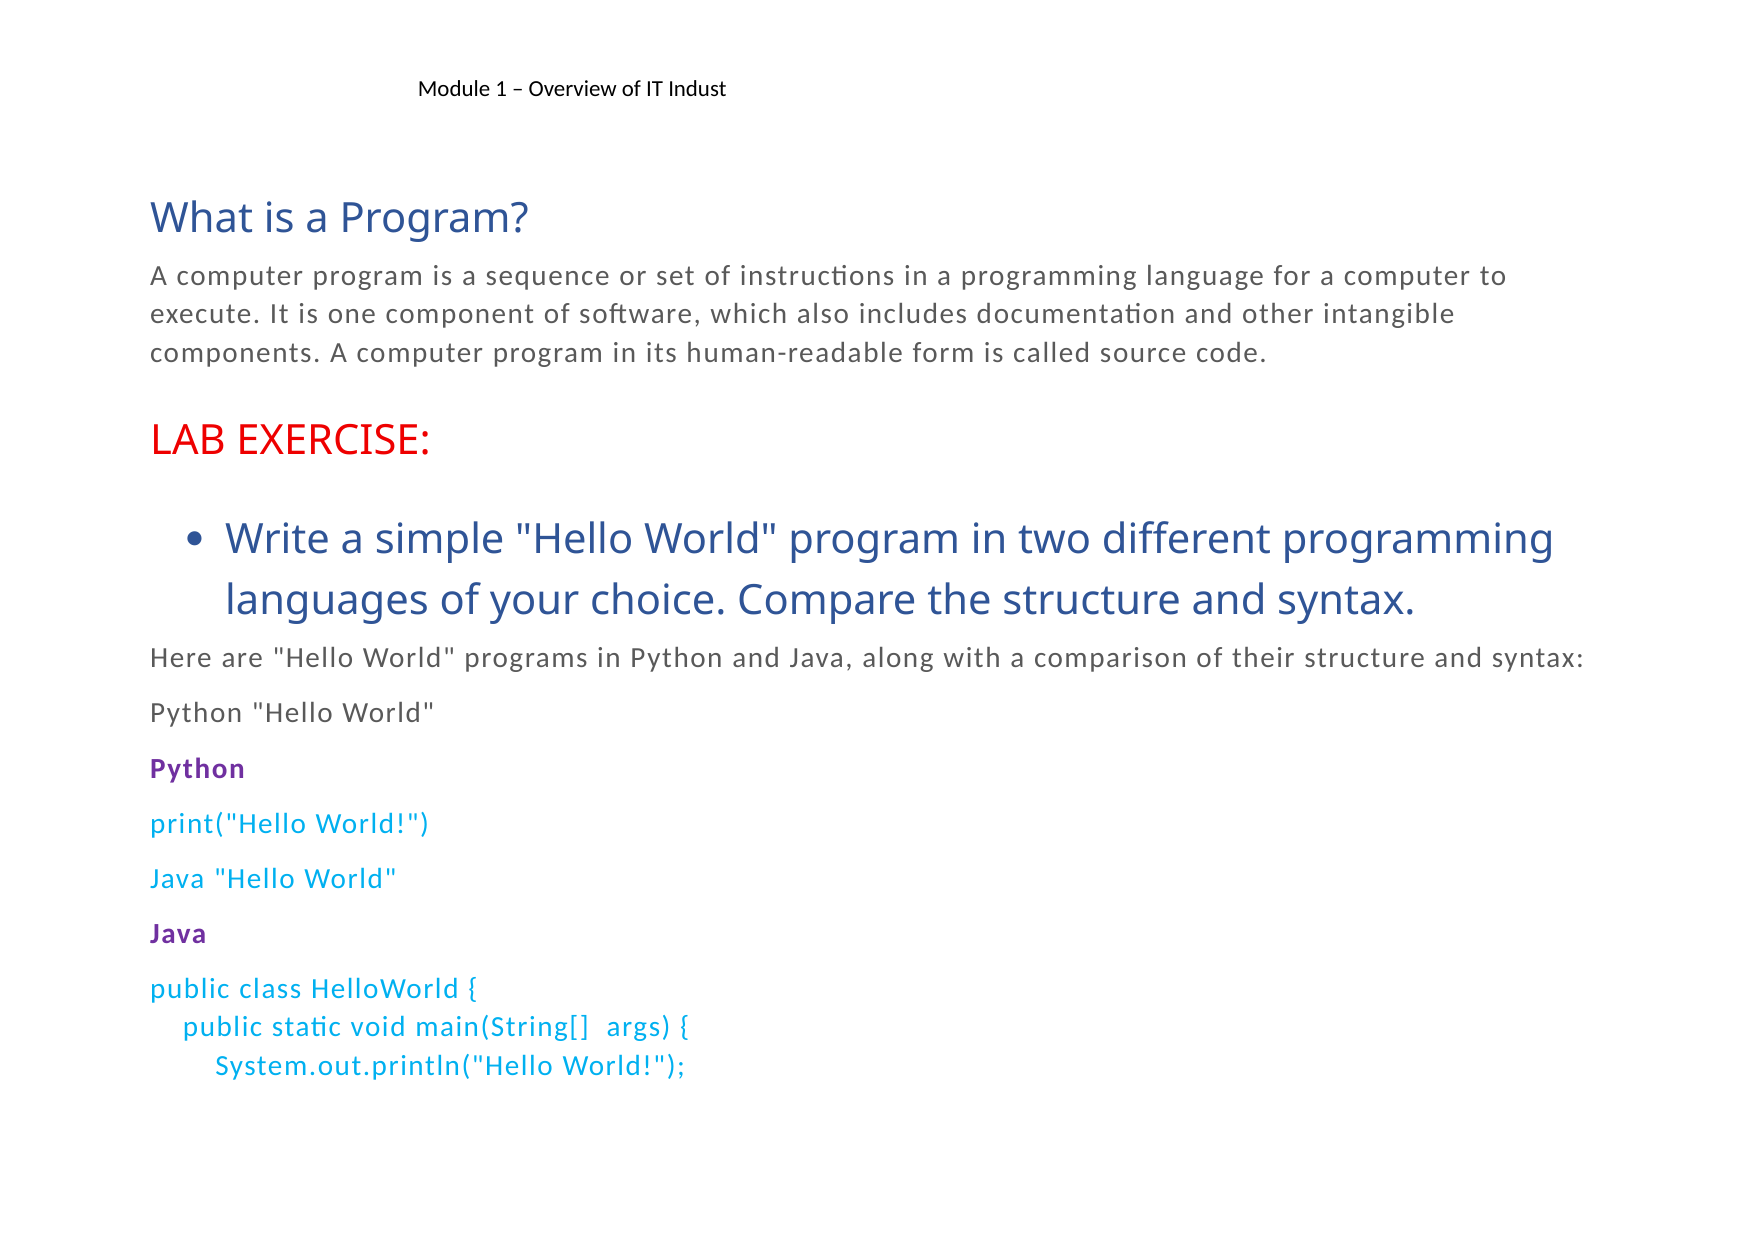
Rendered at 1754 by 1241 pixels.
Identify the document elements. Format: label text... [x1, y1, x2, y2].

subtitle Python "Hello World" [150, 694, 1604, 730]
subtitle What is a Program? [150, 187, 1604, 244]
subtitle Python [150, 750, 1604, 785]
subtitle Write a simple "Hello World" program in two different programming languages of your choice. Compare the structure and syntax. [187, 509, 1604, 627]
subtitle print("Hello World!") [150, 805, 1604, 840]
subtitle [150, 970, 1604, 1083]
subtitle Java [150, 915, 1604, 951]
subtitle LAB EXERCISE: [150, 410, 1604, 467]
subtitle Here are "Hello World" programs in Python and Java, along with a comparison of their structure and syntax: [150, 639, 1604, 675]
subtitle A computer program is a sequence or set of instructions in a programming language for a computer to execute. It is one component of software, which also includes documentation and other intangible components. A computer program in its human-readable form is called source code. [150, 257, 1604, 369]
subtitle Java "Hello World" [150, 860, 1604, 896]
